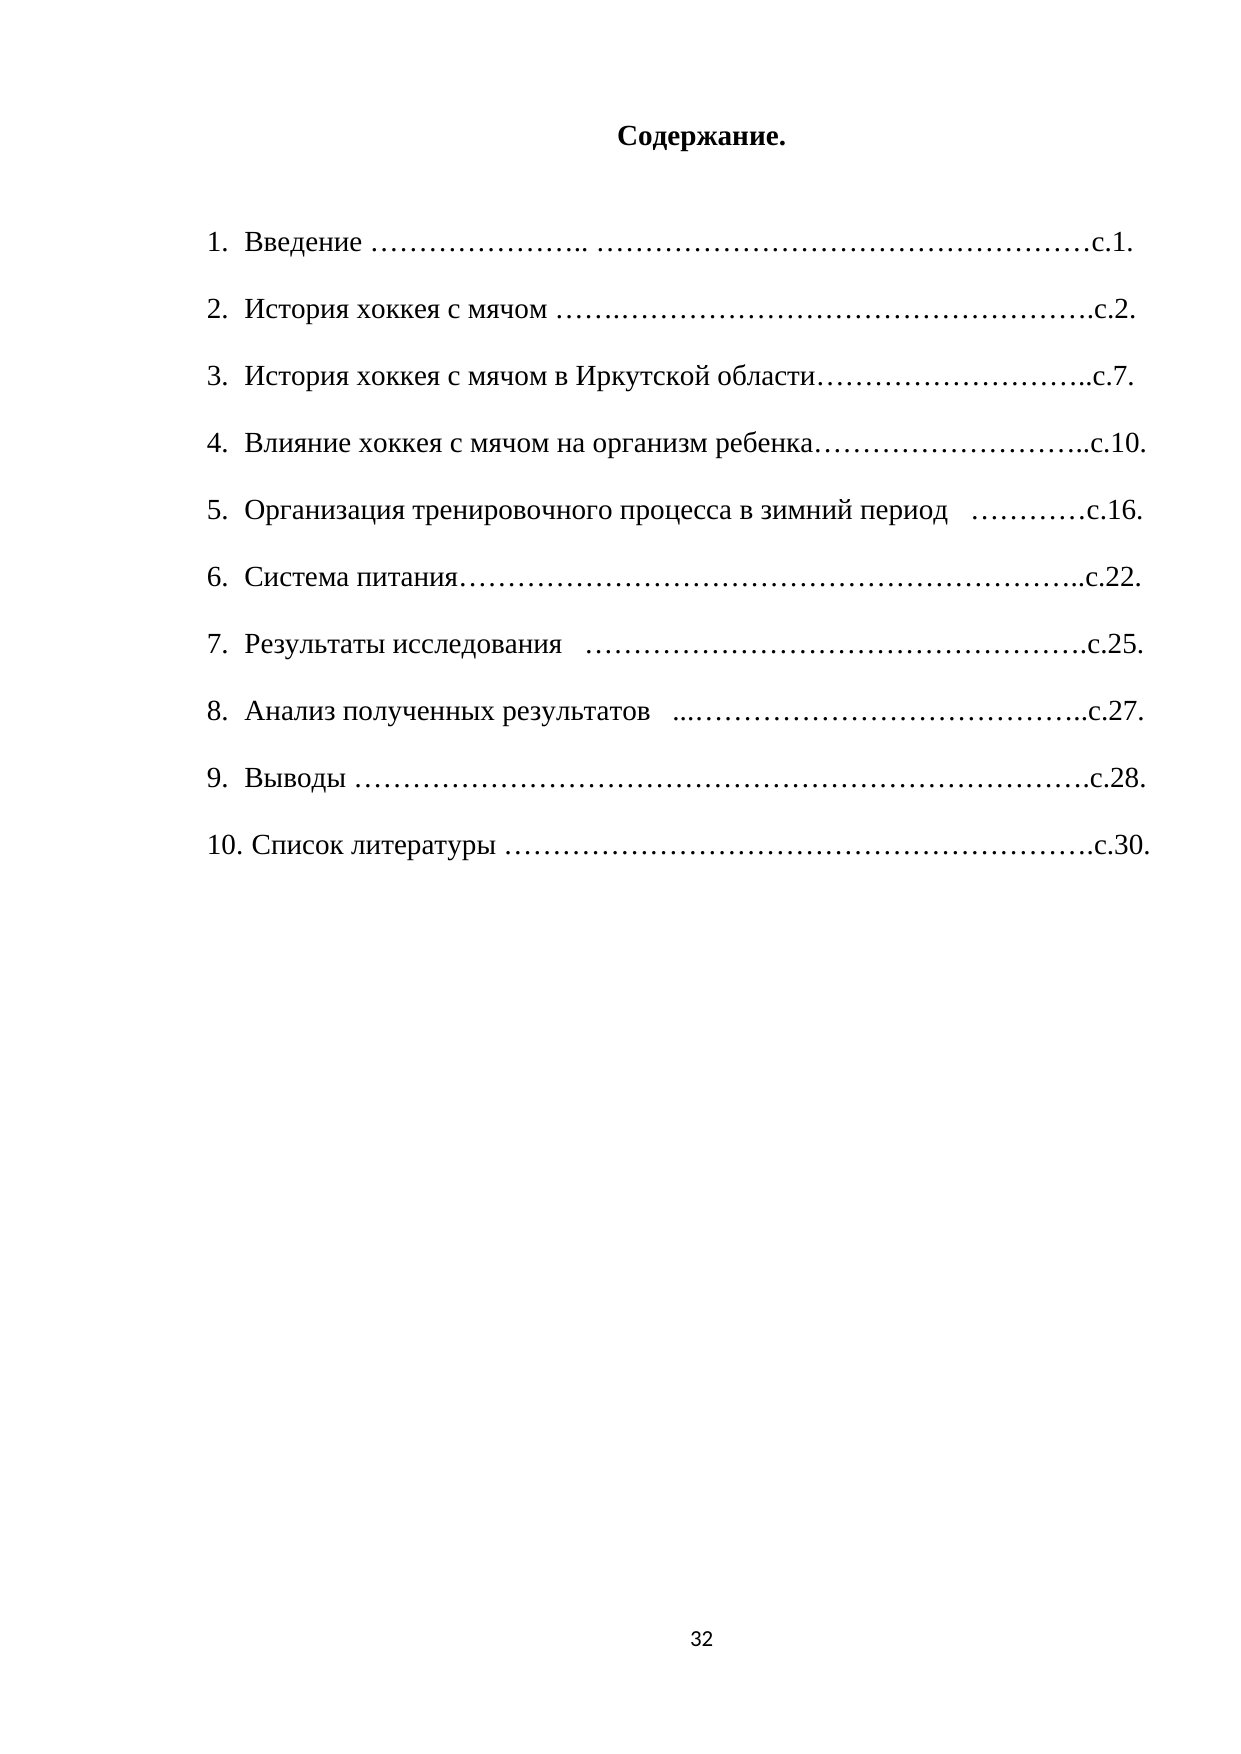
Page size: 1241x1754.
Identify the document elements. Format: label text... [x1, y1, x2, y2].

text Содержание. [177, 118, 1152, 152]
list Влияние хоккея с мячом на организм ребенка………………………..с.10. [207, 425, 1152, 458]
list Список литературы …………………………………………………….с.30. [207, 827, 1152, 861]
list Организация тренировочного процесса в зимний период …………с.16. [207, 492, 1152, 526]
list История хоккея с мячом …….………………………………………….с.2. [207, 291, 1152, 324]
list Выводы ………………………………………………………………….с.28. [207, 760, 1152, 794]
list Анализ полученных результатов ...…………………………………..с.27. [207, 693, 1152, 727]
list История хоккея с мячом в Иркутской области………………………..с.7. [207, 358, 1152, 391]
list Результаты исследования …………………………………………….с.25. [207, 626, 1152, 660]
list Введение ………………….. ……………………………………………с.1. [207, 224, 1152, 257]
list Система питания………………………………………………………..с.22. [207, 559, 1152, 593]
